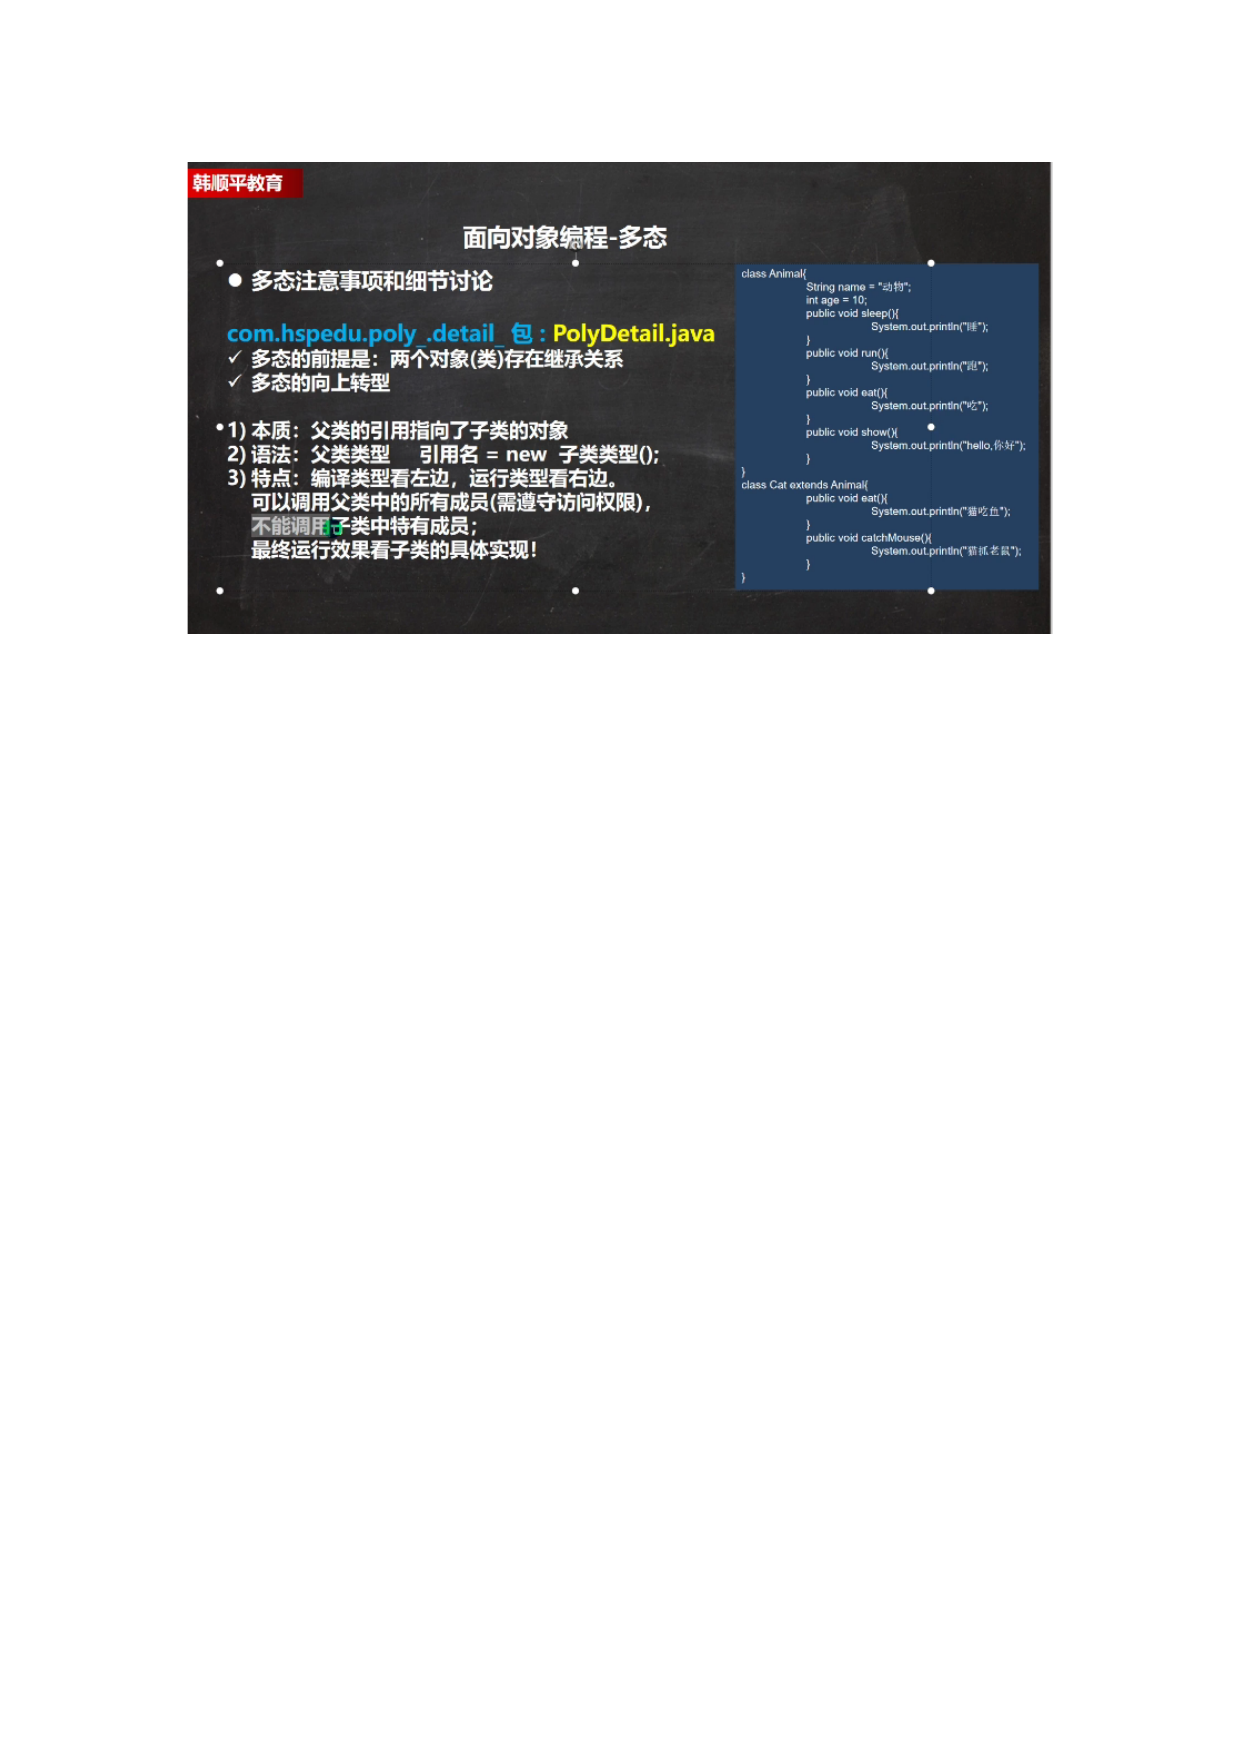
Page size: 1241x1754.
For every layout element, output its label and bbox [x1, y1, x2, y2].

picture [187, 162, 1053, 634]
